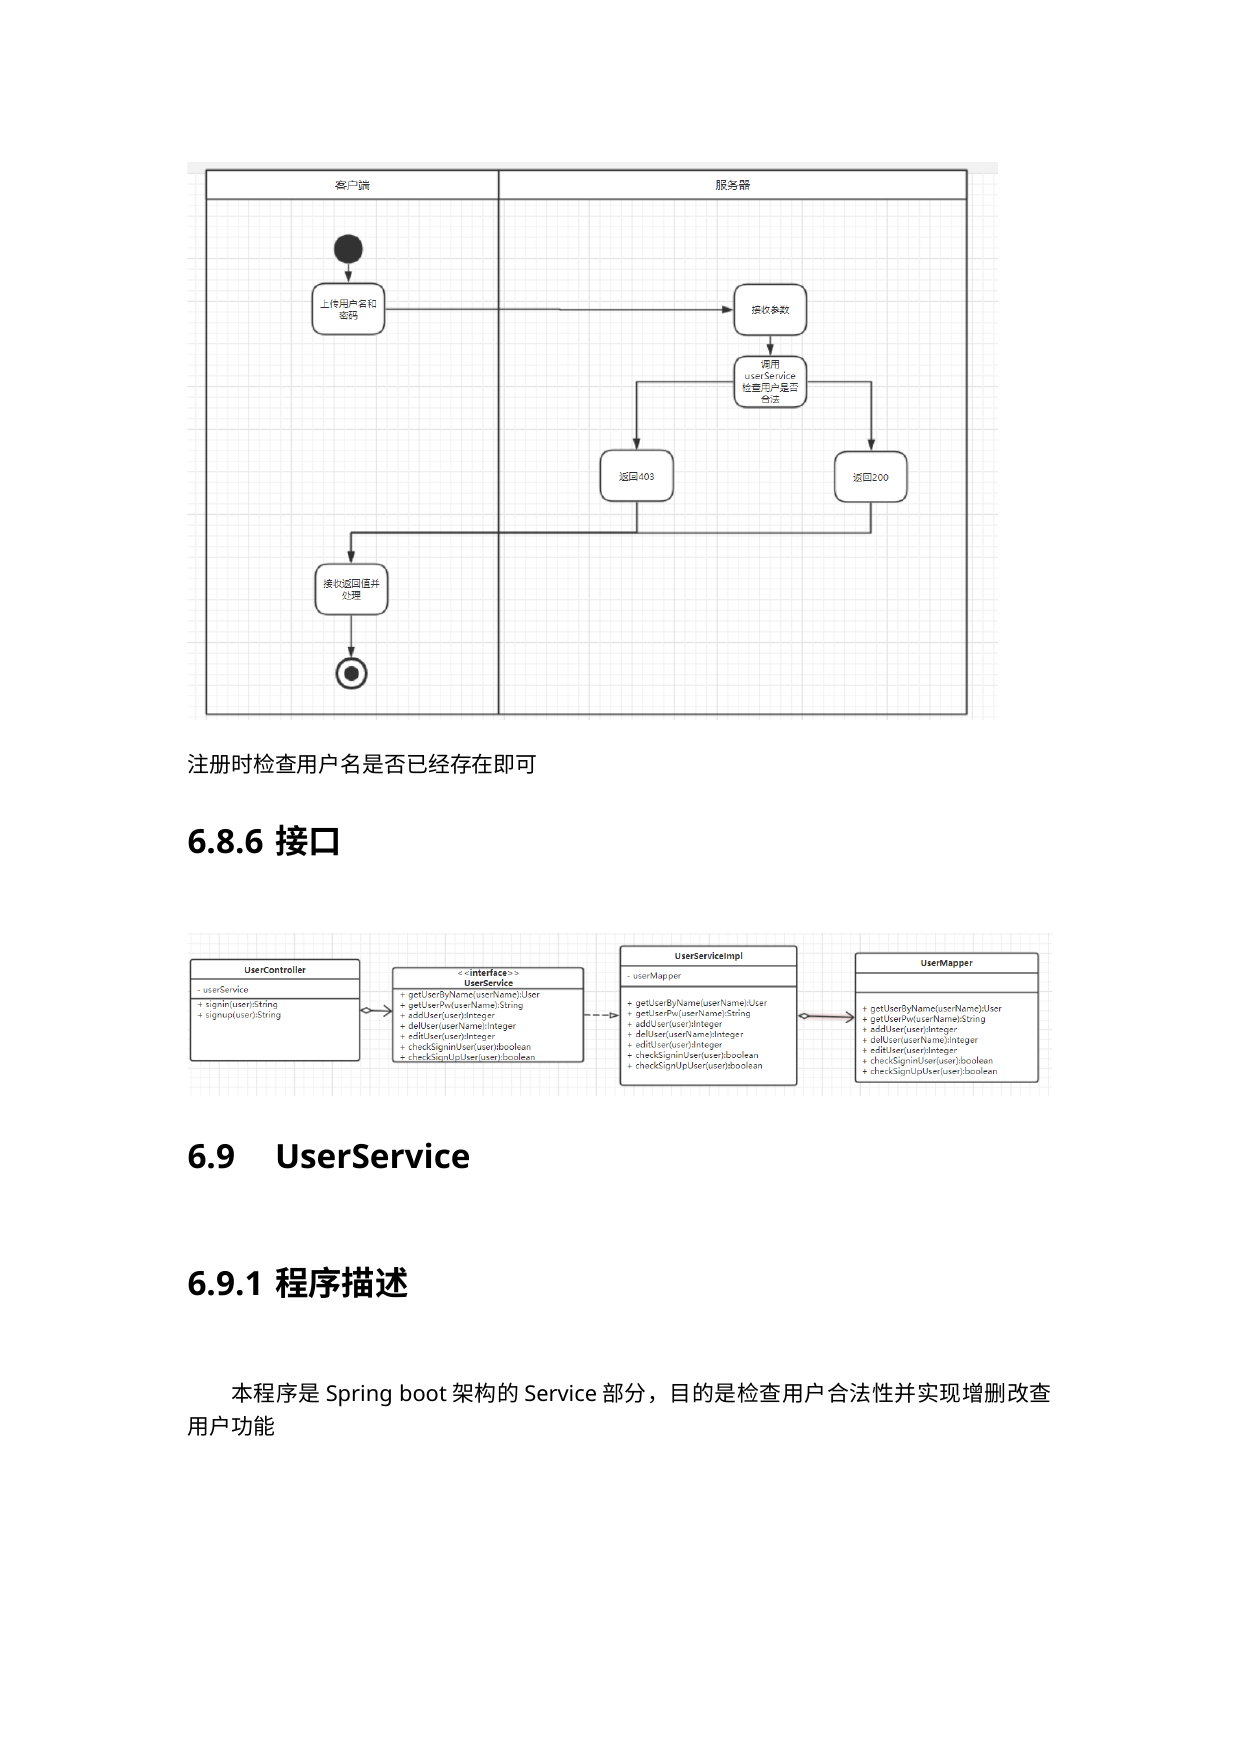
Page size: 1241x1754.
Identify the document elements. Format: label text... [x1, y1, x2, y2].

picture [187, 162, 998, 720]
subtitle UserService [187, 1123, 1053, 1188]
subtitle 程序描述 [187, 1249, 1053, 1314]
text 注册时检查用户名是否已经存在即可 [187, 747, 1053, 779]
subtitle 接口 [187, 807, 1053, 872]
text 本程序是Spring boot架构的Service部分，目的是检查用户合法性并实现增删改查用户功能 [187, 1376, 1053, 1441]
picture [187, 933, 1053, 1096]
